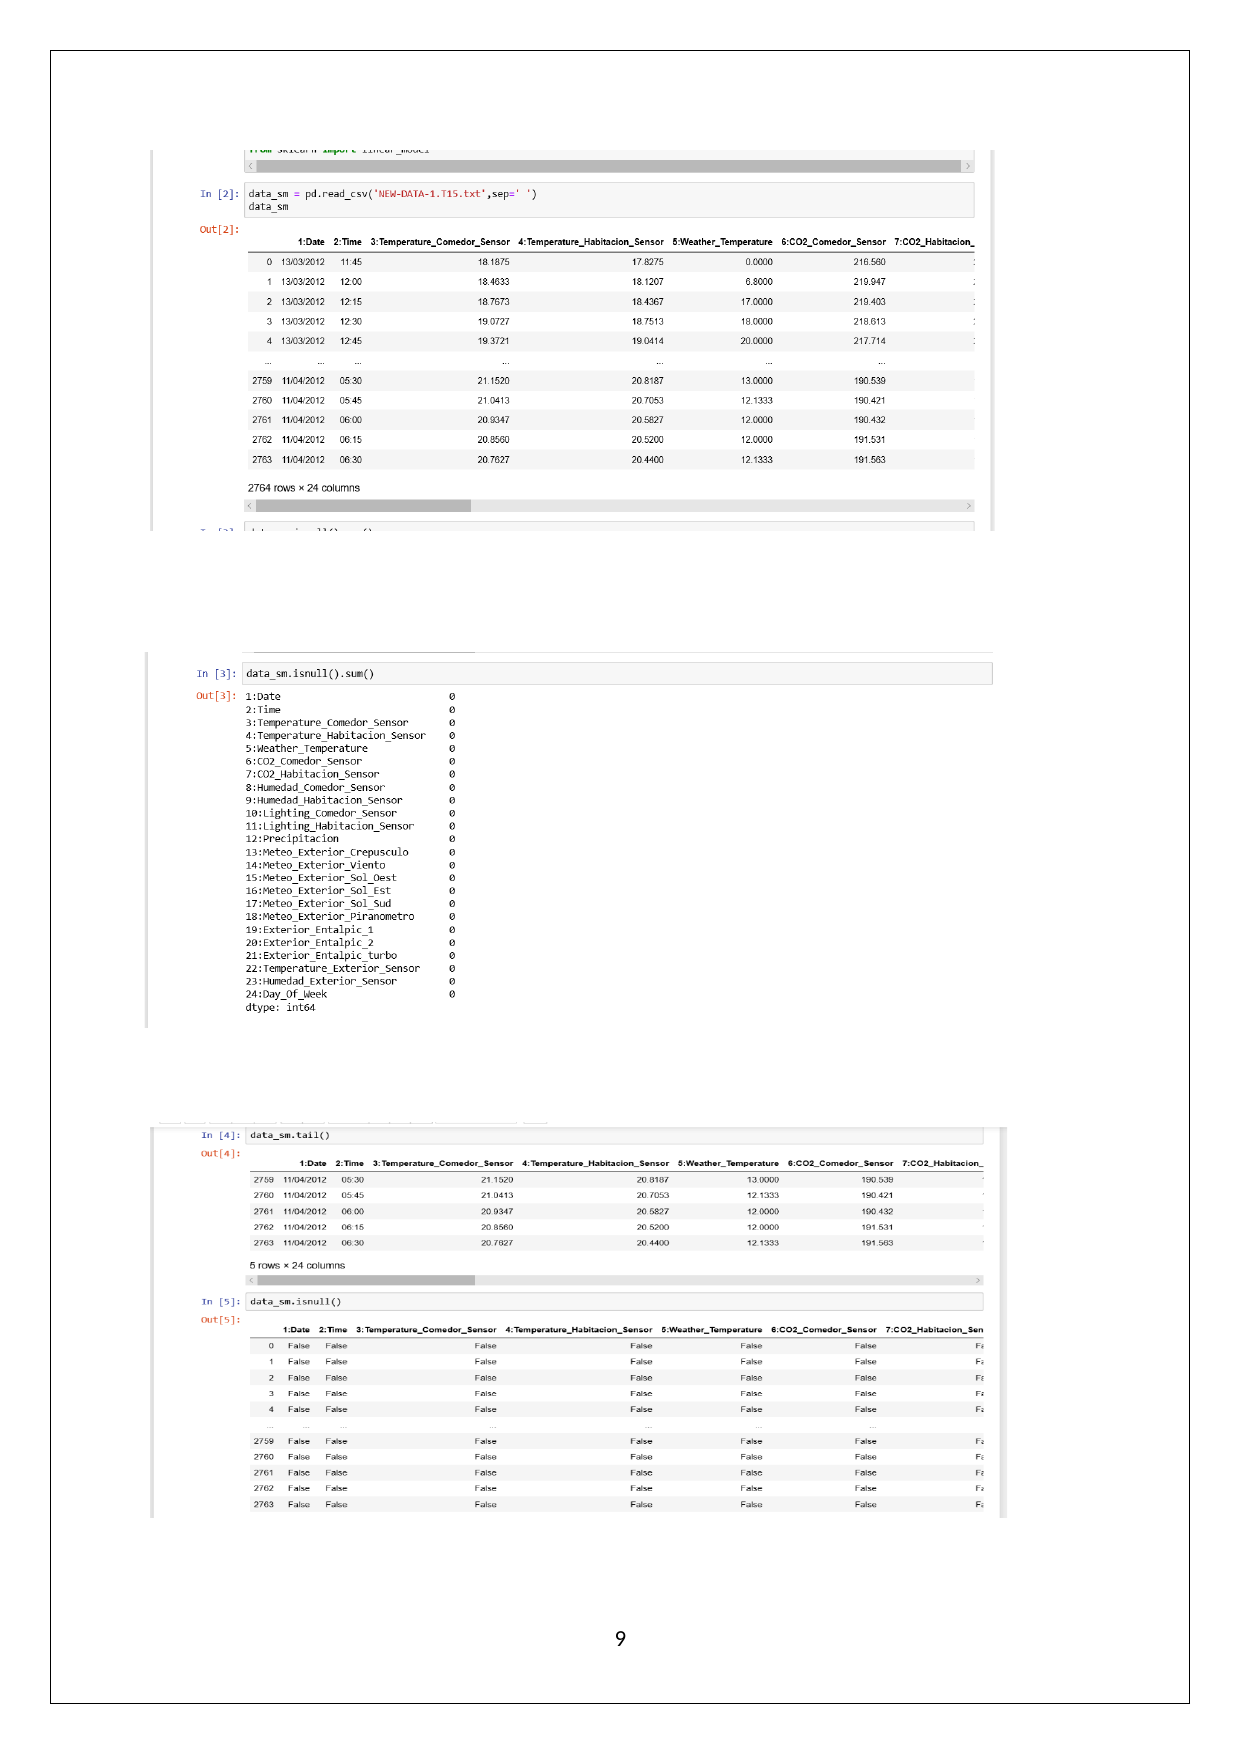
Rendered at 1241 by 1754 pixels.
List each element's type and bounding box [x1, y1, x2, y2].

picture [150, 150, 995, 531]
picture [144, 652, 1009, 1028]
picture [150, 1122, 1008, 1518]
